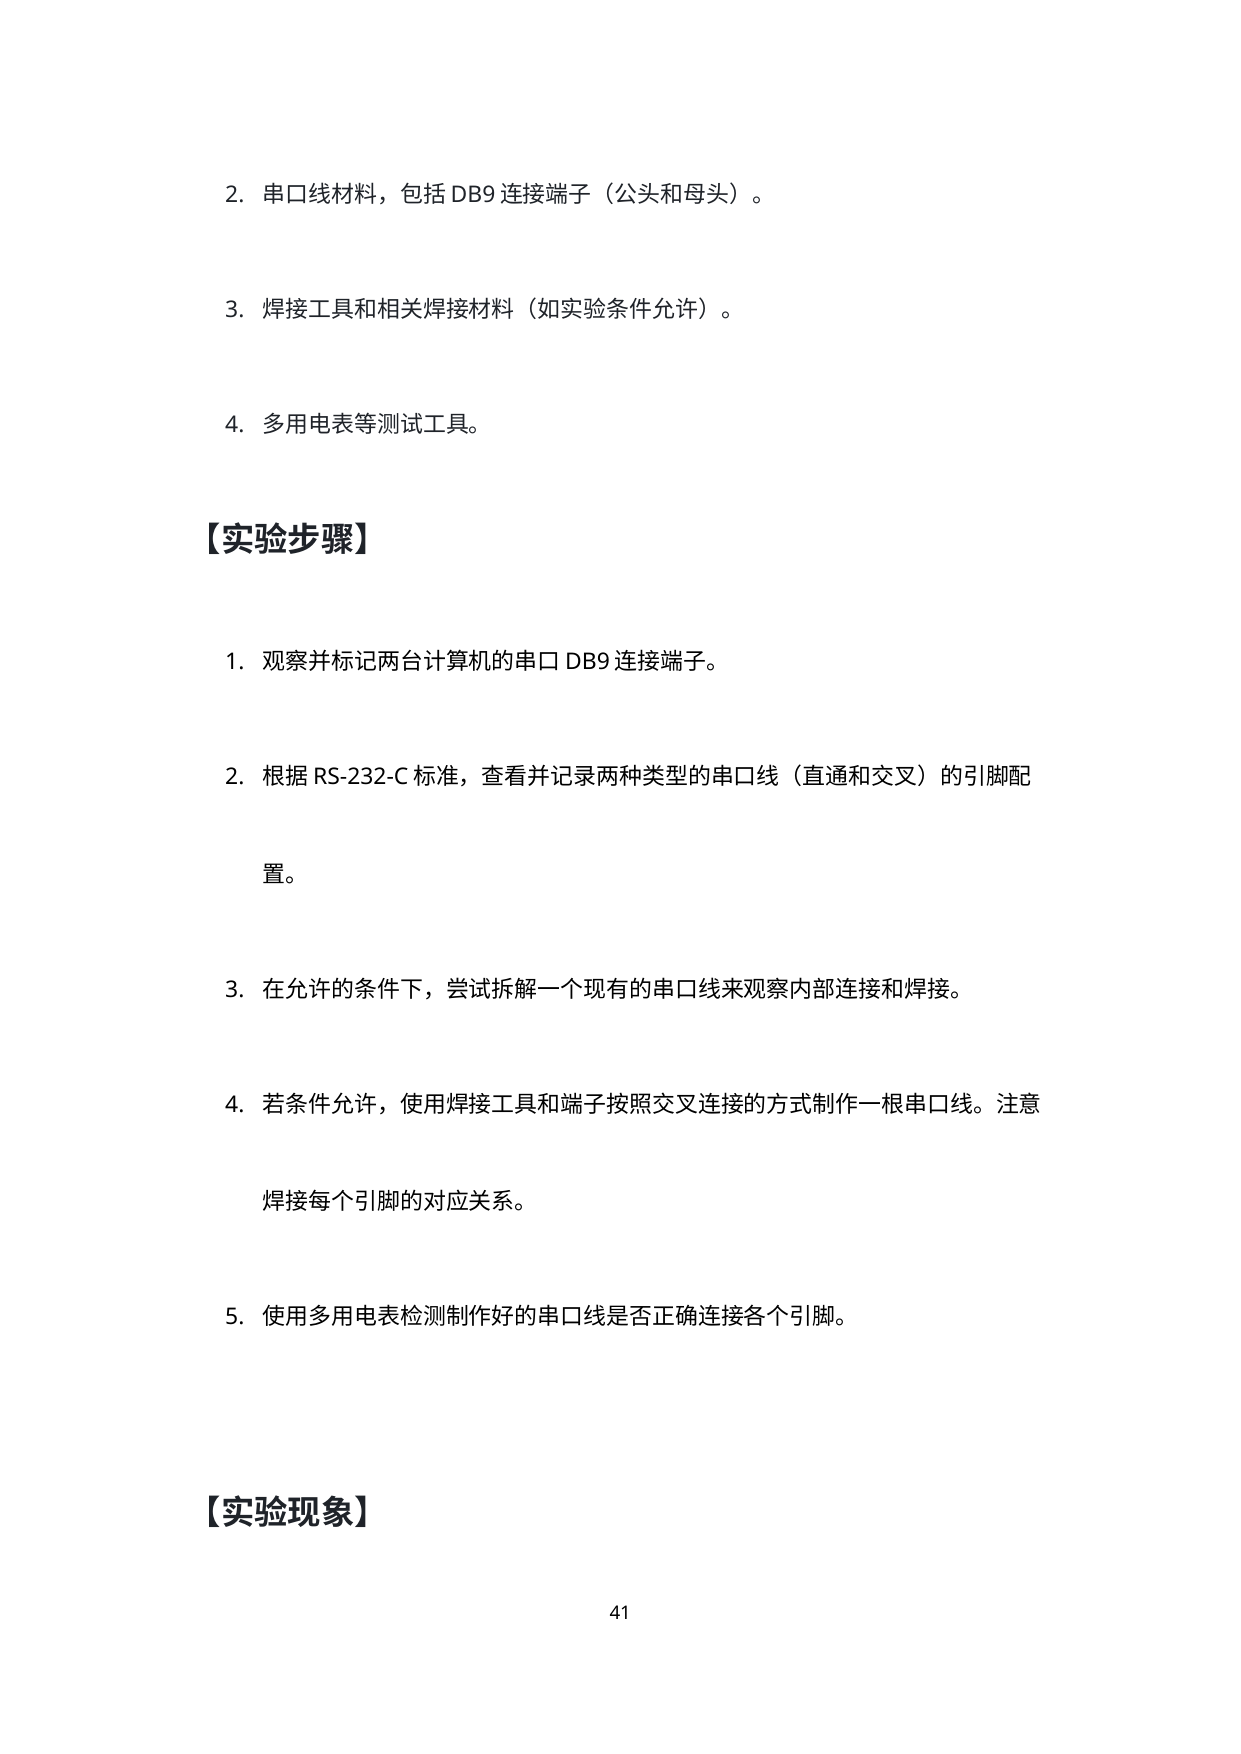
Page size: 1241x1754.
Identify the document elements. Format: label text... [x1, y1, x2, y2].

list 串口线材料，包括DB9连接端子（公头和母头）。 [225, 160, 1053, 225]
text 【实验步骤】 [187, 505, 1053, 570]
list 根据RS-232-C标准，查看并记录两种类型的串口线（直通和交叉）的引脚配置。 [225, 742, 1053, 905]
list 观察并标记两台计算机的串口DB9连接端子。 [225, 627, 1053, 692]
list 使用多用电表检测制作好的串口线是否正确连接各个引脚。 [225, 1282, 1053, 1347]
list 多用电表等测试工具。 [225, 390, 1053, 455]
list 在允许的条件下，尝试拆解一个现有的串口线来观察内部连接和焊接。 [225, 954, 1053, 1019]
text 【实验现象】 [187, 1478, 1053, 1543]
list 若条件允许，使用焊接工具和端子按照交叉连接的方式制作一根串口线。注意焊接每个引脚的对应关系。 [225, 1069, 1053, 1232]
list 焊接工具和相关焊接材料（如实验条件允许）。 [225, 275, 1053, 340]
